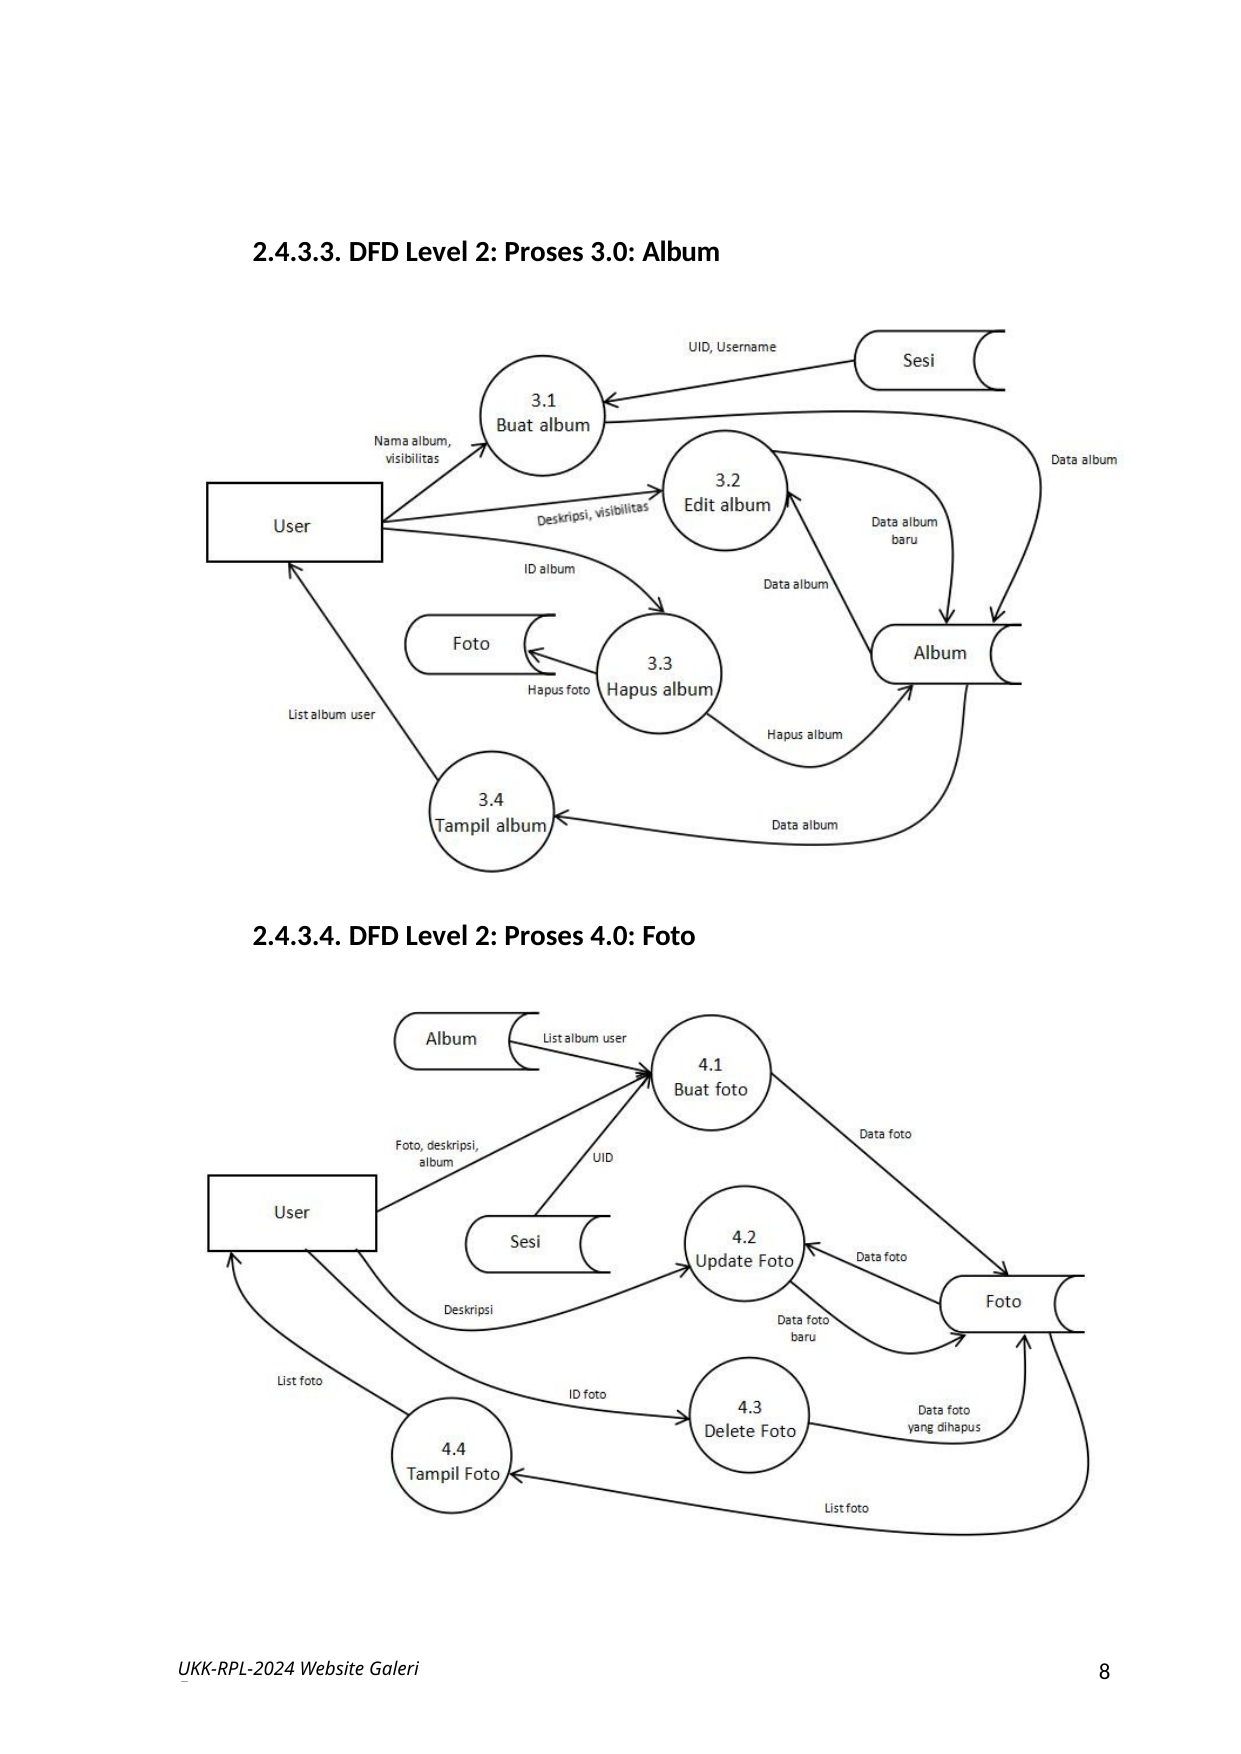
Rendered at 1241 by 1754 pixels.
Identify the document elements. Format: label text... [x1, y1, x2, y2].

subtitle DFD Level 2: Proses 4.0: Foto [252, 917, 1196, 952]
picture [204, 1011, 1096, 1543]
picture [205, 328, 1125, 873]
subtitle DFD Level 2: Proses 3.0: Album [252, 233, 1196, 269]
